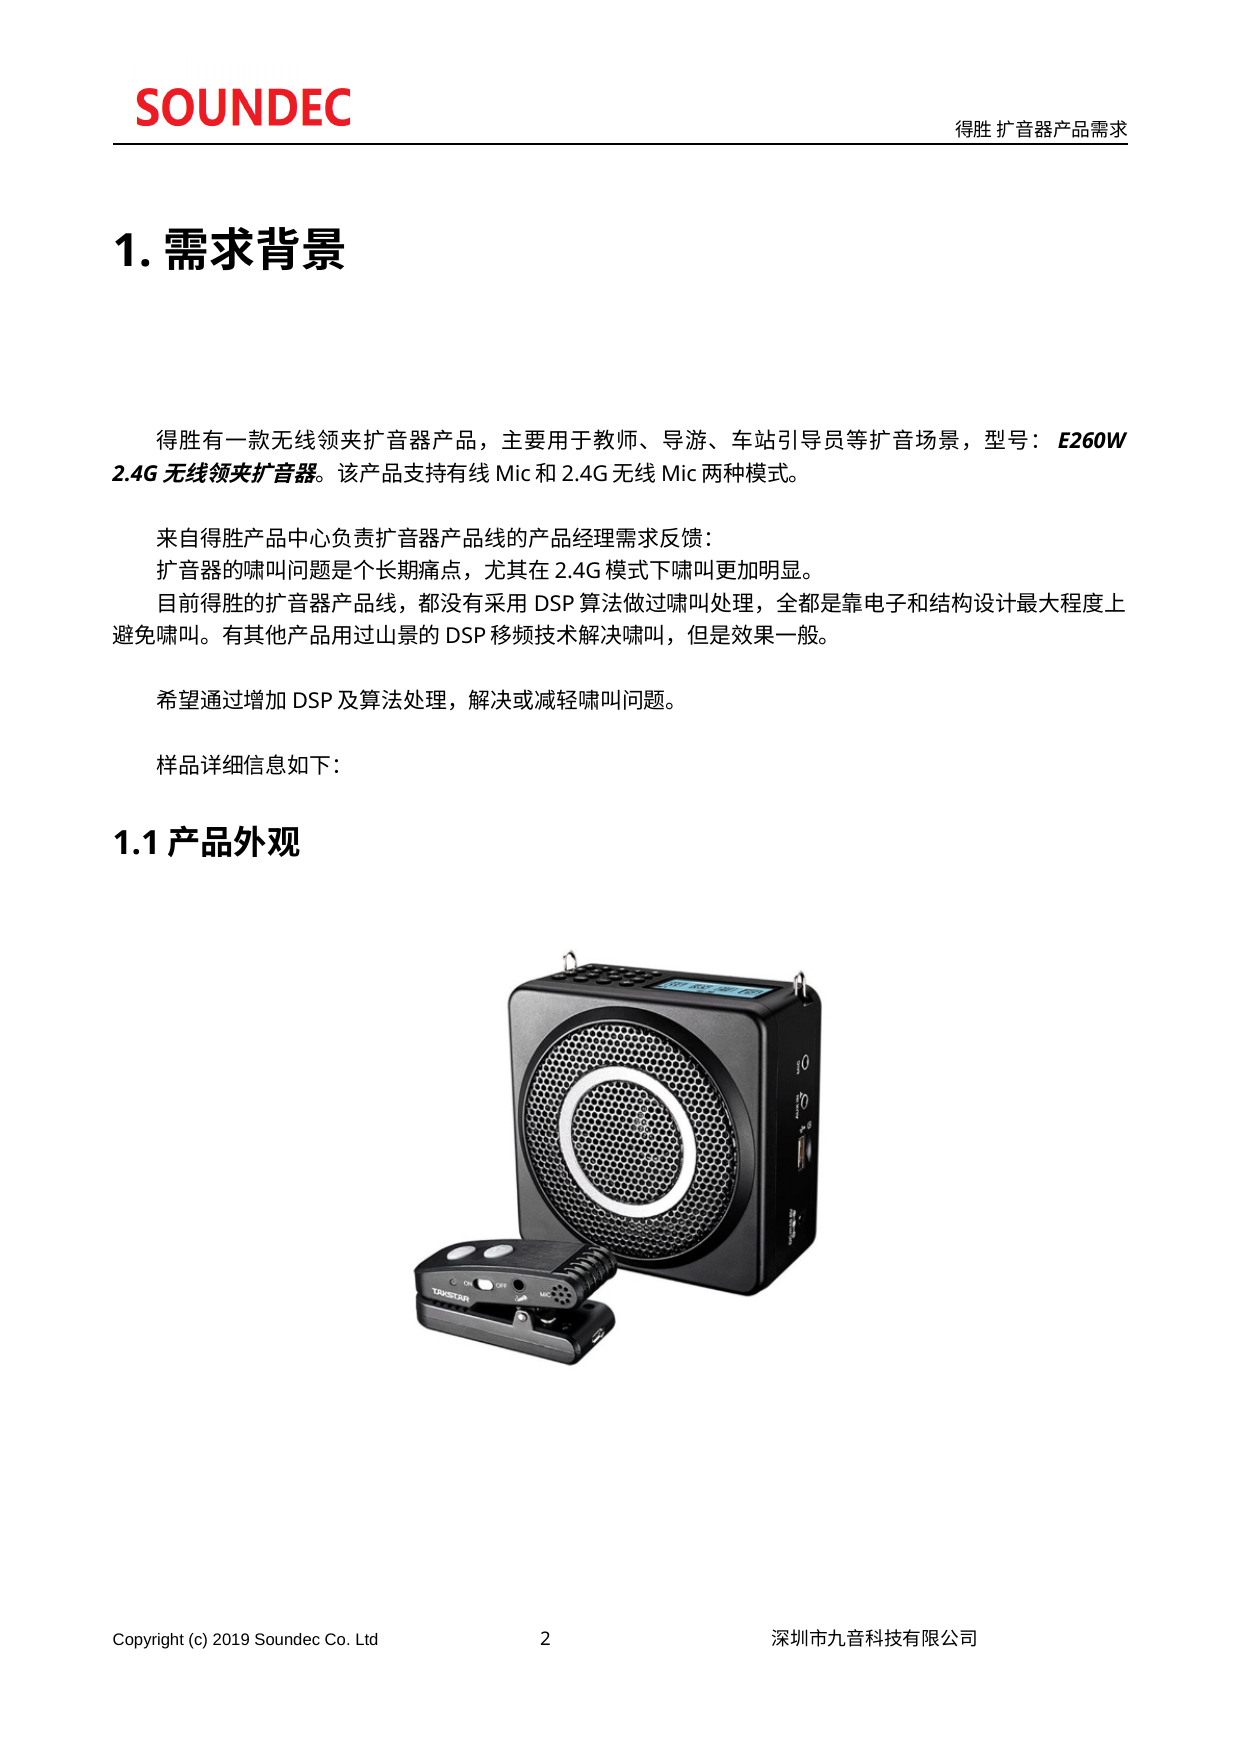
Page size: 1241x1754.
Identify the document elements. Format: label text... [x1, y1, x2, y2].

text 目前得胜的扩音器产品线，都没有采用DSP算法做过啸叫处理，全都是靠电子和结构设计最大程度上避免啸叫。有其他产品用过山景的DSP移频技术解决啸叫，但是效果一般。 [112, 586, 1128, 651]
text 得胜有一款无线领夹扩音器产品，主要用于教师、导游、车站引导员等扩音场景，型号：E260W 2.4G无线领夹扩音器。该产品支持有线Mic和2.4G无线Mic两种模式。 [112, 423, 1128, 488]
picture [387, 935, 853, 1392]
text 样品详细信息如下： [112, 748, 1128, 781]
text 来自得胜产品中心负责扩音器产品线的产品经理需求反馈： [112, 521, 1128, 553]
text 希望通过增加DSP及算法处理，解决或减轻啸叫问题。 [112, 683, 1128, 716]
picture [130, 59, 358, 130]
subtitle 1.1产品外观 [112, 808, 1128, 873]
subtitle 1. 需求背景 [112, 197, 1128, 295]
text 扩音器的啸叫问题是个长期痛点，尤其在2.4G模式下啸叫更加明显。 [112, 553, 1128, 586]
